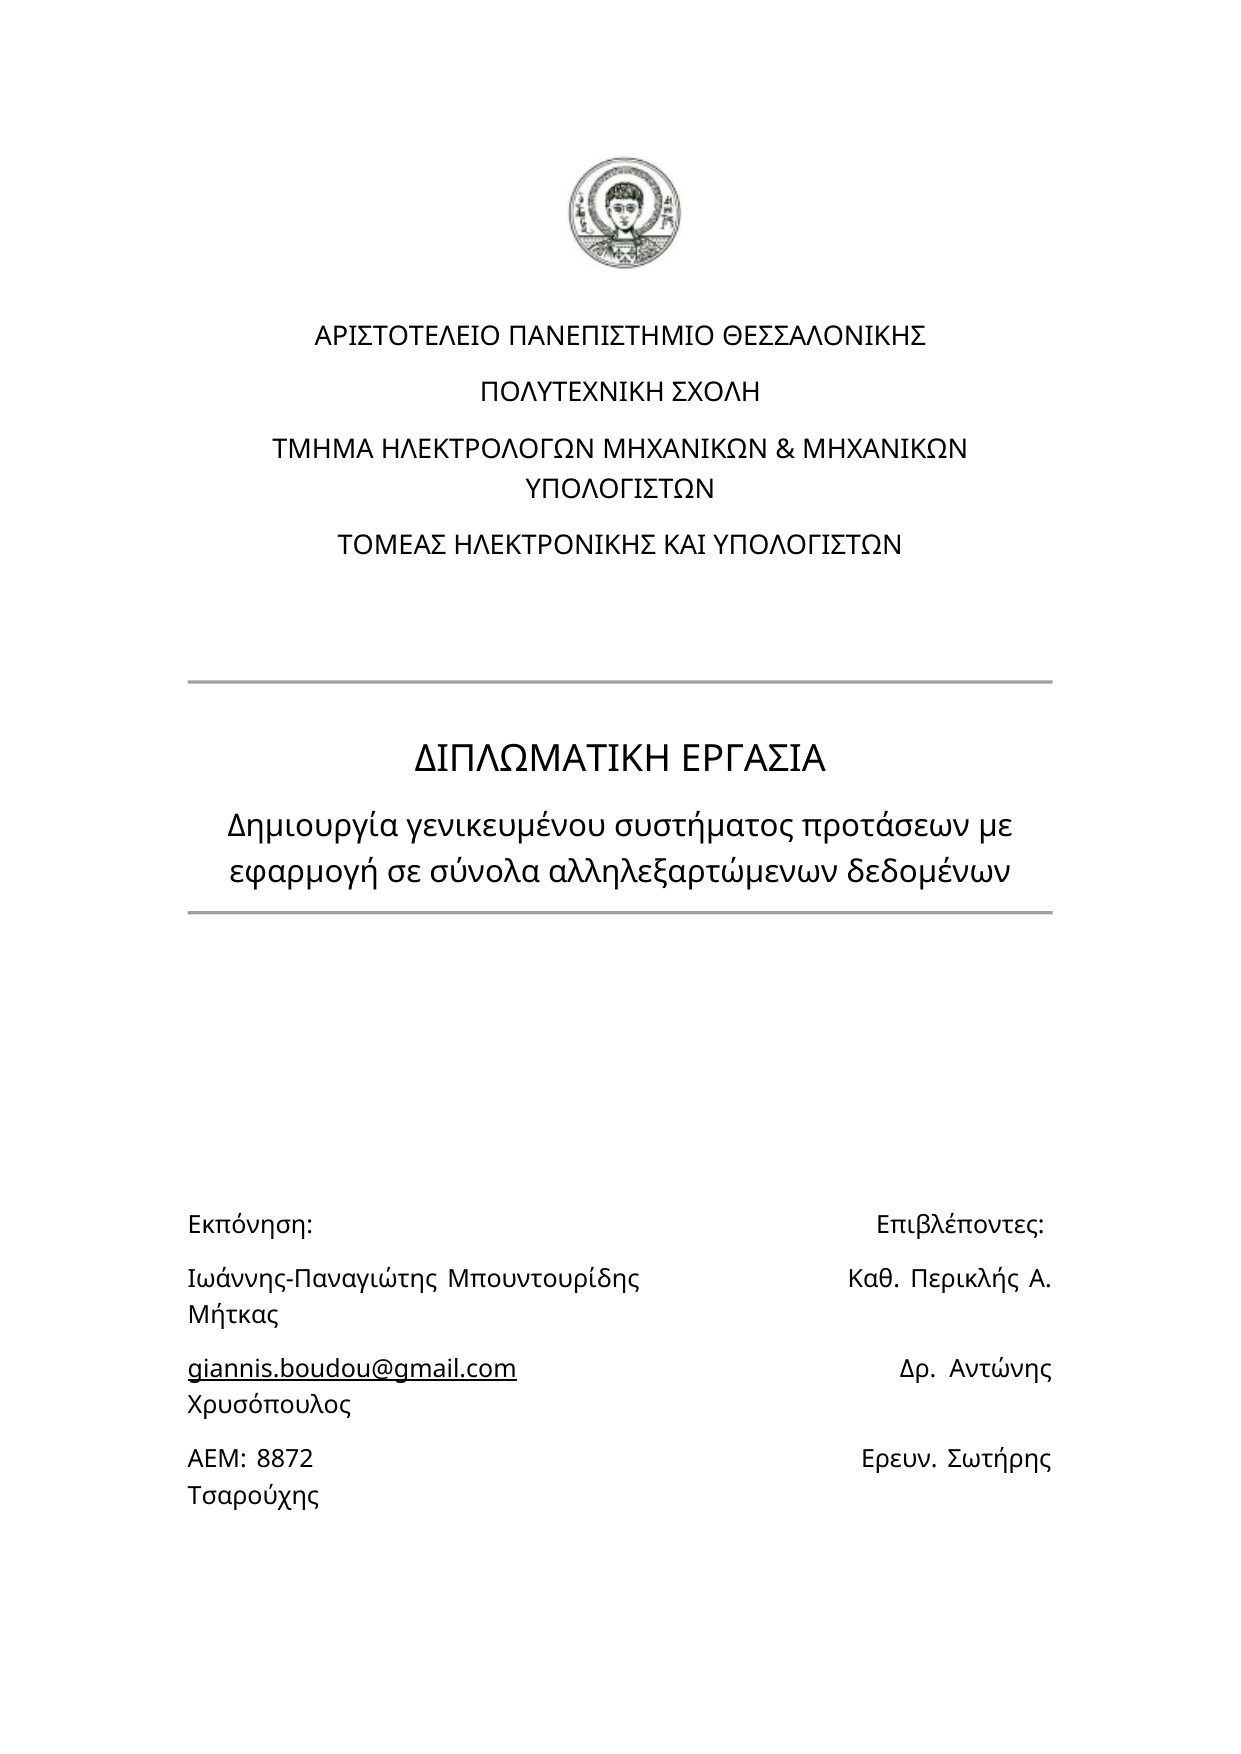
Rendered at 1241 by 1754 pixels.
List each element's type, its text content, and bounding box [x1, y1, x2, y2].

text Δημιουργία γενικευμένου συστήματος προτάσεων με εφαρμογή σε σύνολα αλληλεξαρτώμενων δεδομένων [187, 803, 1053, 891]
text giannis.boudou@gmail.com Δρ. Αντώνης Χρυσόπουλος [187, 1350, 1053, 1421]
text ΑΕΜ: 8872 Ερευν. Σωτήρης Τσαρούχης [187, 1441, 1053, 1511]
text Ιωάννης-Παναγιώτης Μπουντουρίδης Καθ. Περικλής Α. Μήτκας [187, 1260, 1053, 1331]
text ΤΟΜΕΑΣ ΗΛΕΚΤΡΟΝΙΚΗΣ ΚΑΙ ΥΠΟΛΟΓΙΣΤΩΝ [187, 526, 1053, 562]
text ΔΙΠΛΩΜΑΤΙΚΗ ΕΡΓΑΣΙΑ [187, 731, 1053, 782]
text Εκπόνηση: Επιβλέποντες: [187, 1207, 1053, 1241]
picture [538, 150, 702, 275]
text ΑΡΙΣΤΟΤΕΛΕΙΟ ΠΑΝΕΠΙΣΤΗΜΙΟ ΘΕΣΣΑΛΟΝΙΚΗΣ [187, 316, 1053, 353]
text ΤΜΗΜΑ ΗΛΕΚΤΡΟΛΟΓΩΝ ΜΗΧΑΝΙΚΩΝ & ΜΗΧΑΝΙΚΩΝ ΥΠΟΛΟΓΙΣΤΩΝ [187, 429, 1053, 506]
text ΠΟΛΥΤΕΧΝΙΚΗ ΣΧΟΛΗ [187, 373, 1053, 410]
